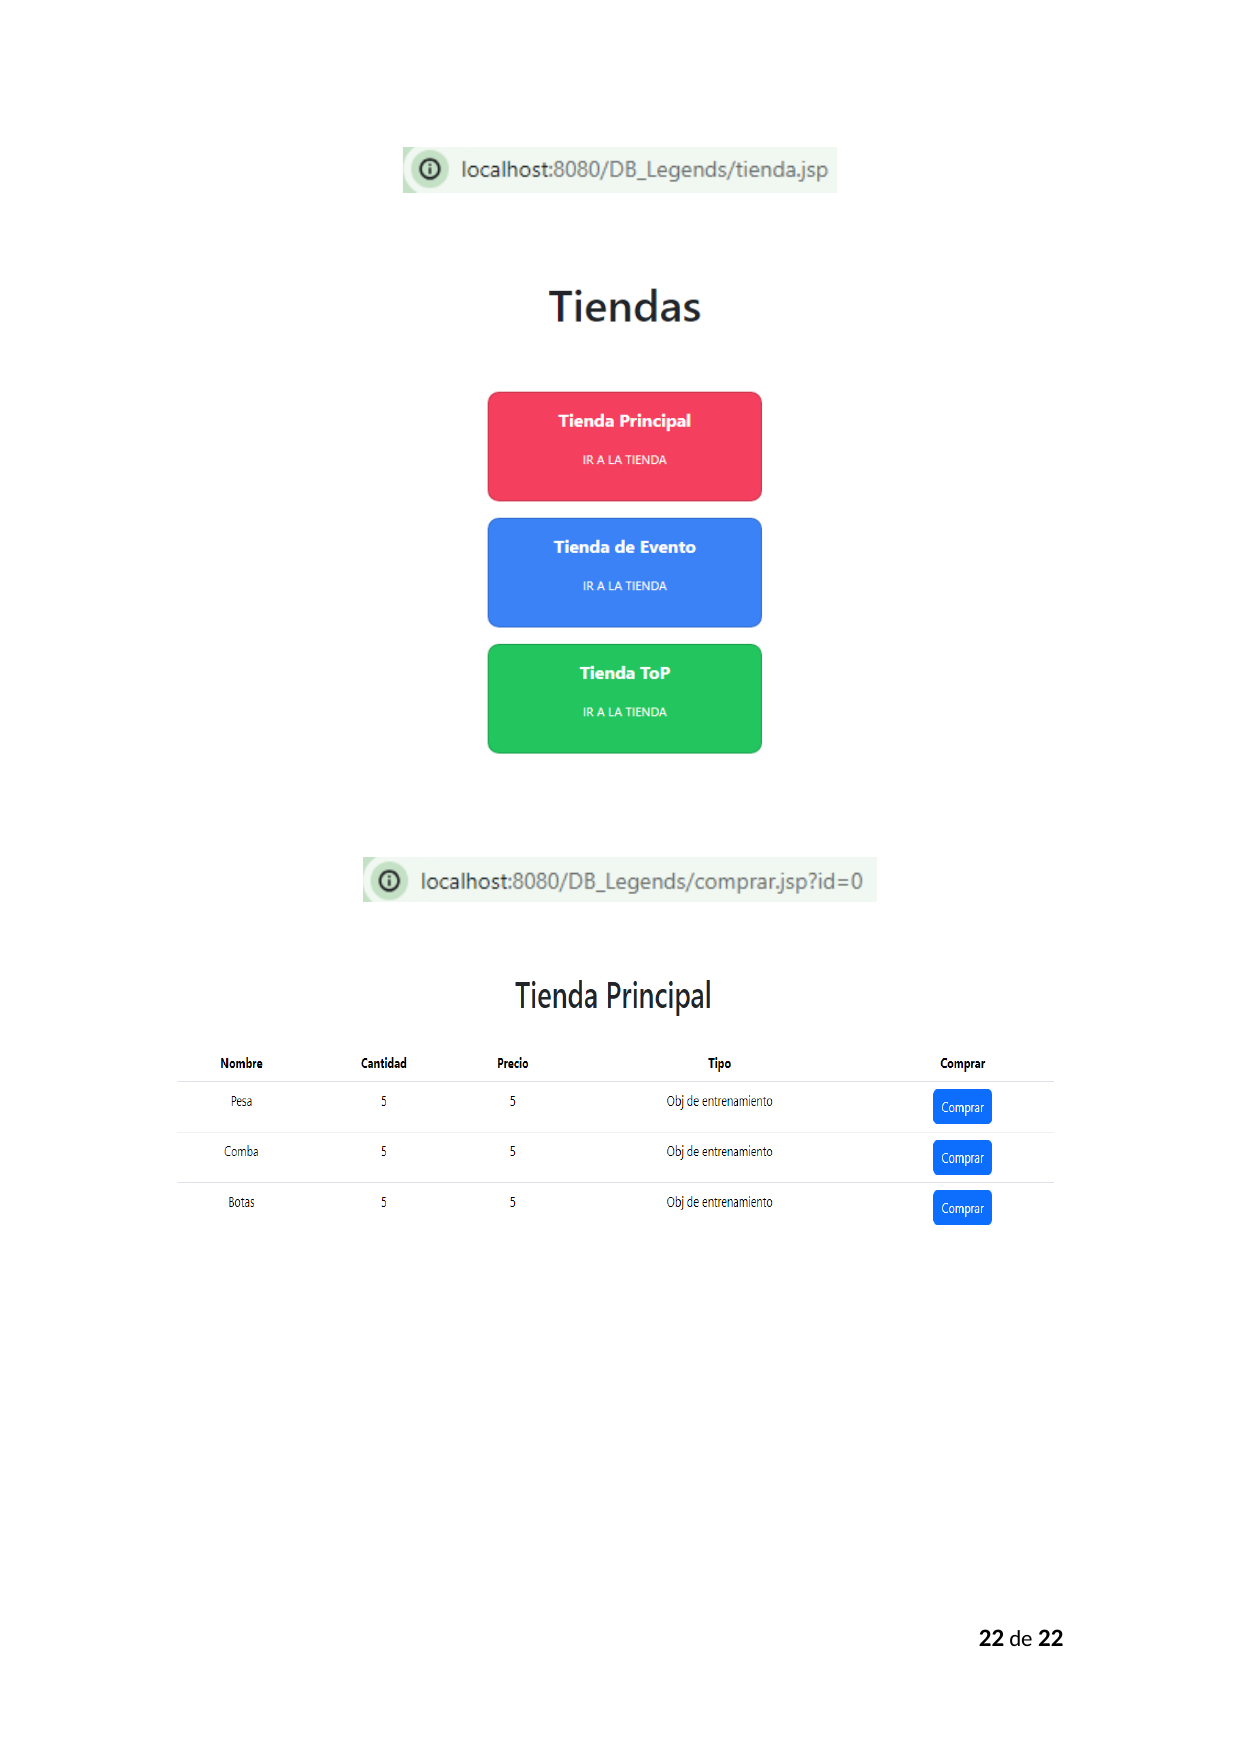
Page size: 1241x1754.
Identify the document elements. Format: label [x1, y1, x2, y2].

picture [363, 857, 878, 902]
picture [177, 967, 1063, 1232]
picture [402, 147, 838, 193]
picture [344, 258, 897, 792]
